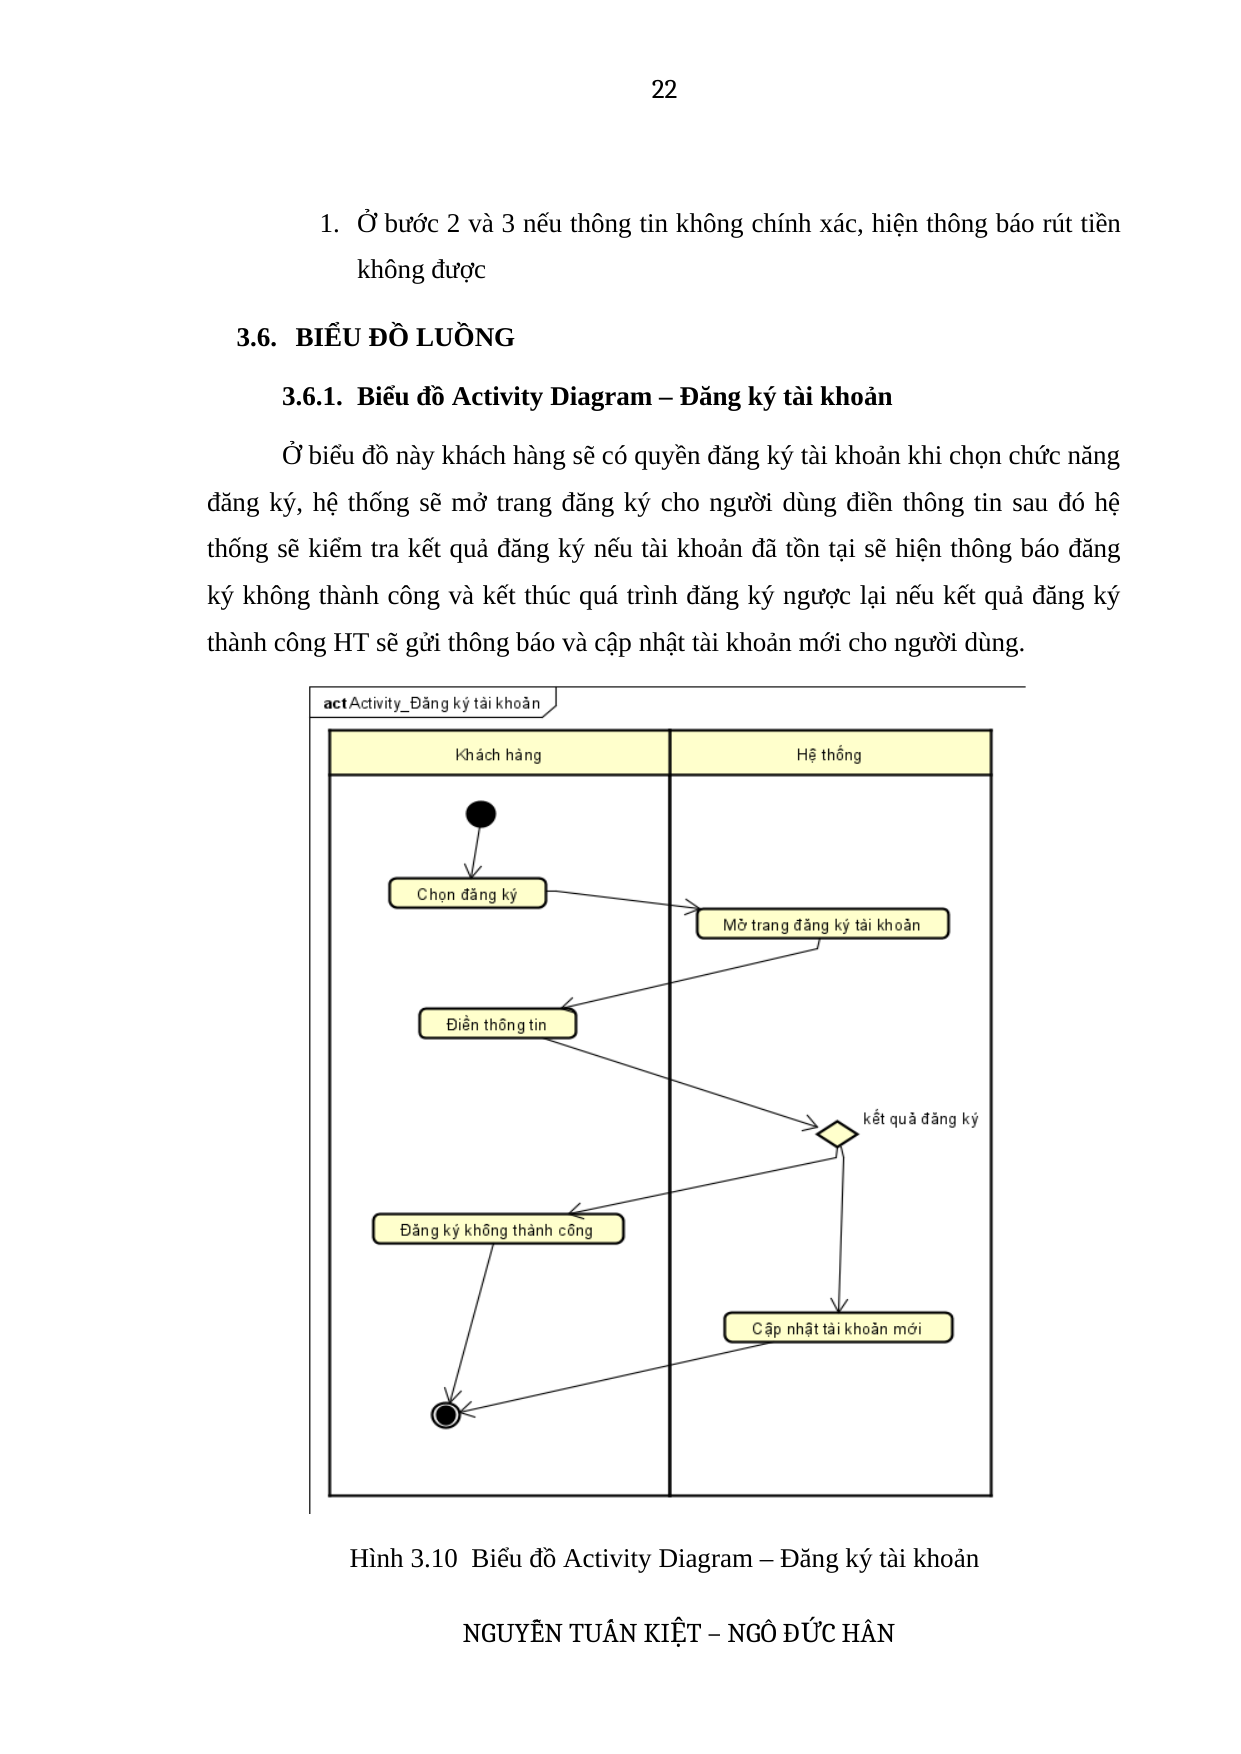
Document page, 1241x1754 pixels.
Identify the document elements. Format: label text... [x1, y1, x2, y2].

text Ở biểu đồ này khách hàng sẽ có quyền đăng ký tài khoản khi chọn chức năng đăng ký, hệ thống sẽ mở trang đăng ký cho người dùng điền thông tin sau đó hệ thống sẽ kiểm tra kết quả đăng ký nếu tài khoản đã tồn tại sẽ hiện thông báo đăng ký không thành công và kết thúc quá trình đăng ký ngược lại nếu kết quả đăng ký thành công HT sẽ gửi thông báo và cập nhật tài khoản mới cho người dùng. [207, 439, 1122, 657]
subtitle BIỂU ĐỒ LUỒNG [236, 321, 1122, 352]
list Ở bước 2 và 3 nếu thông tin không chính xác, hiện thông báo rút tiền không được [319, 207, 1122, 284]
subtitle Biểu đồ Activity Diagram – Đăng ký tài khoản [282, 380, 1122, 411]
